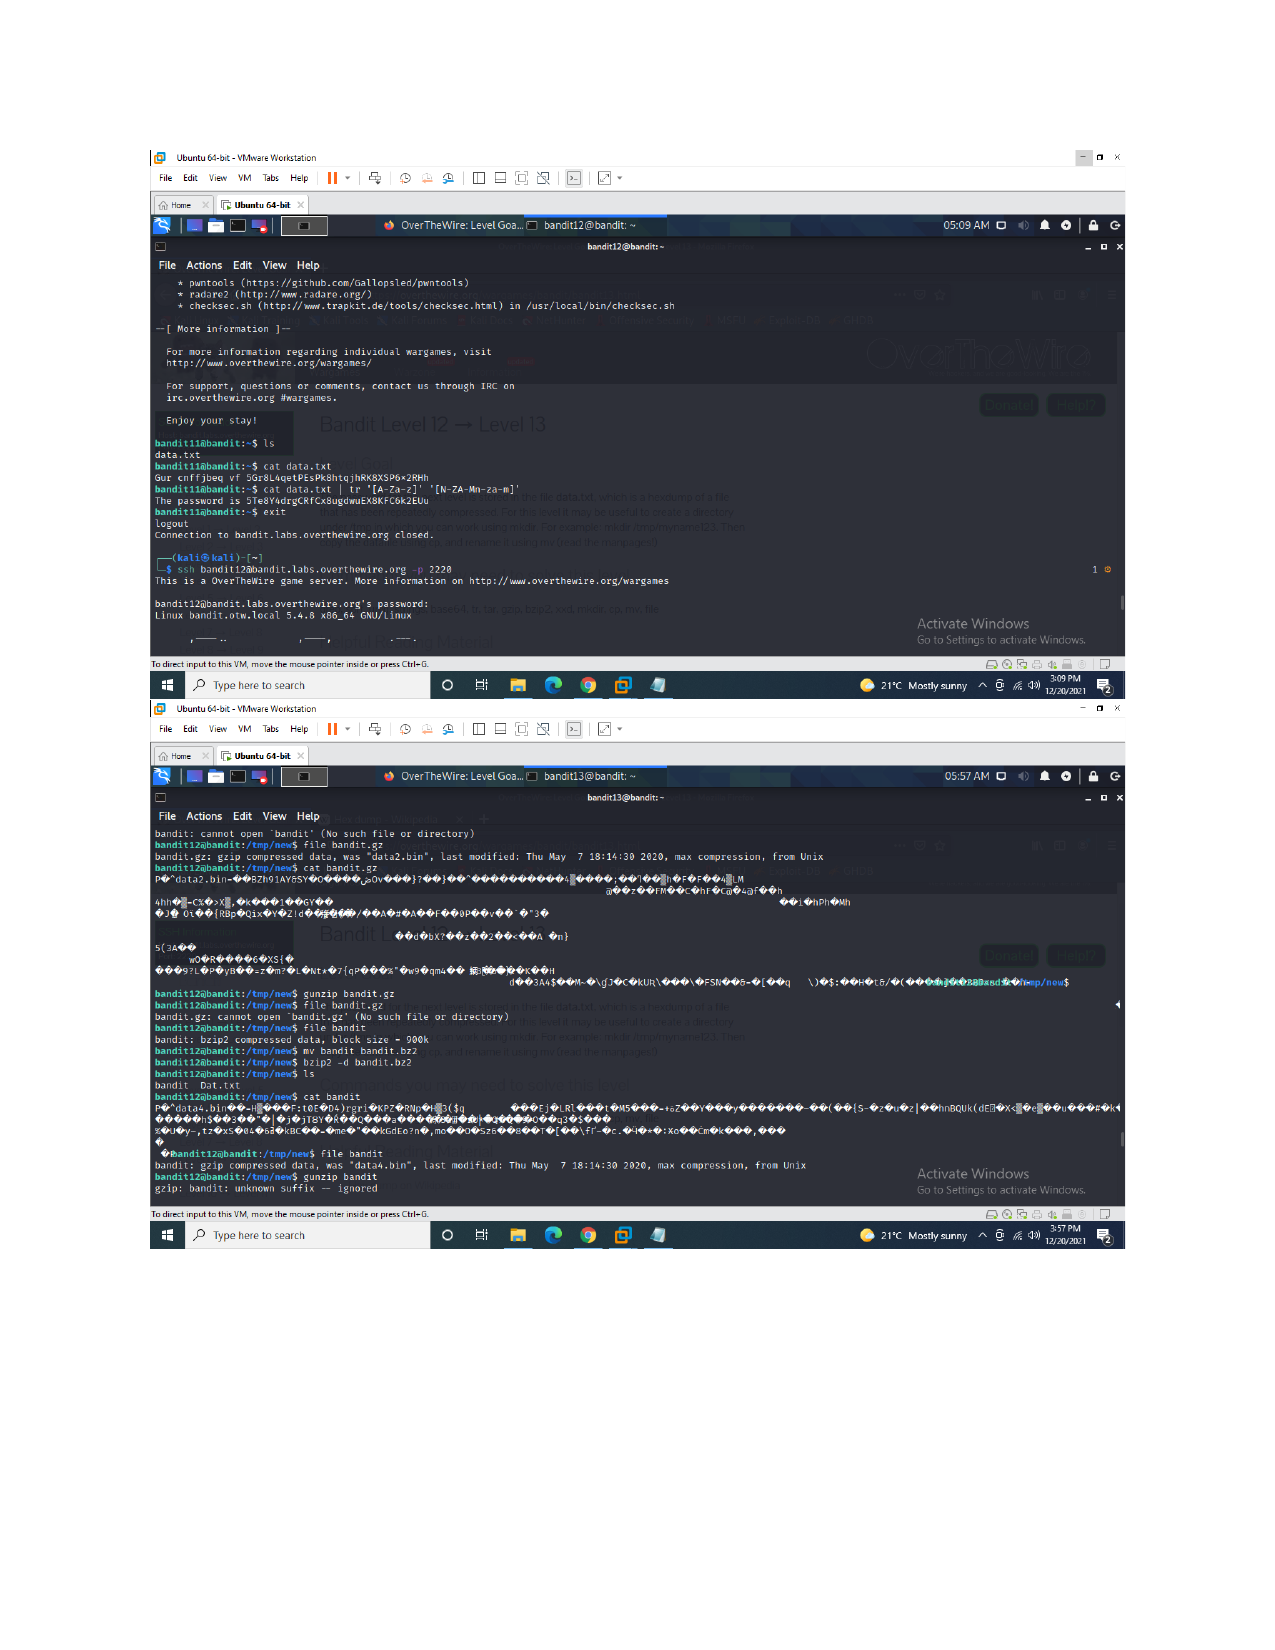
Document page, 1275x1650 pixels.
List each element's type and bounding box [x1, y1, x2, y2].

picture [150, 150, 1125, 699]
picture [150, 700, 1125, 1249]
